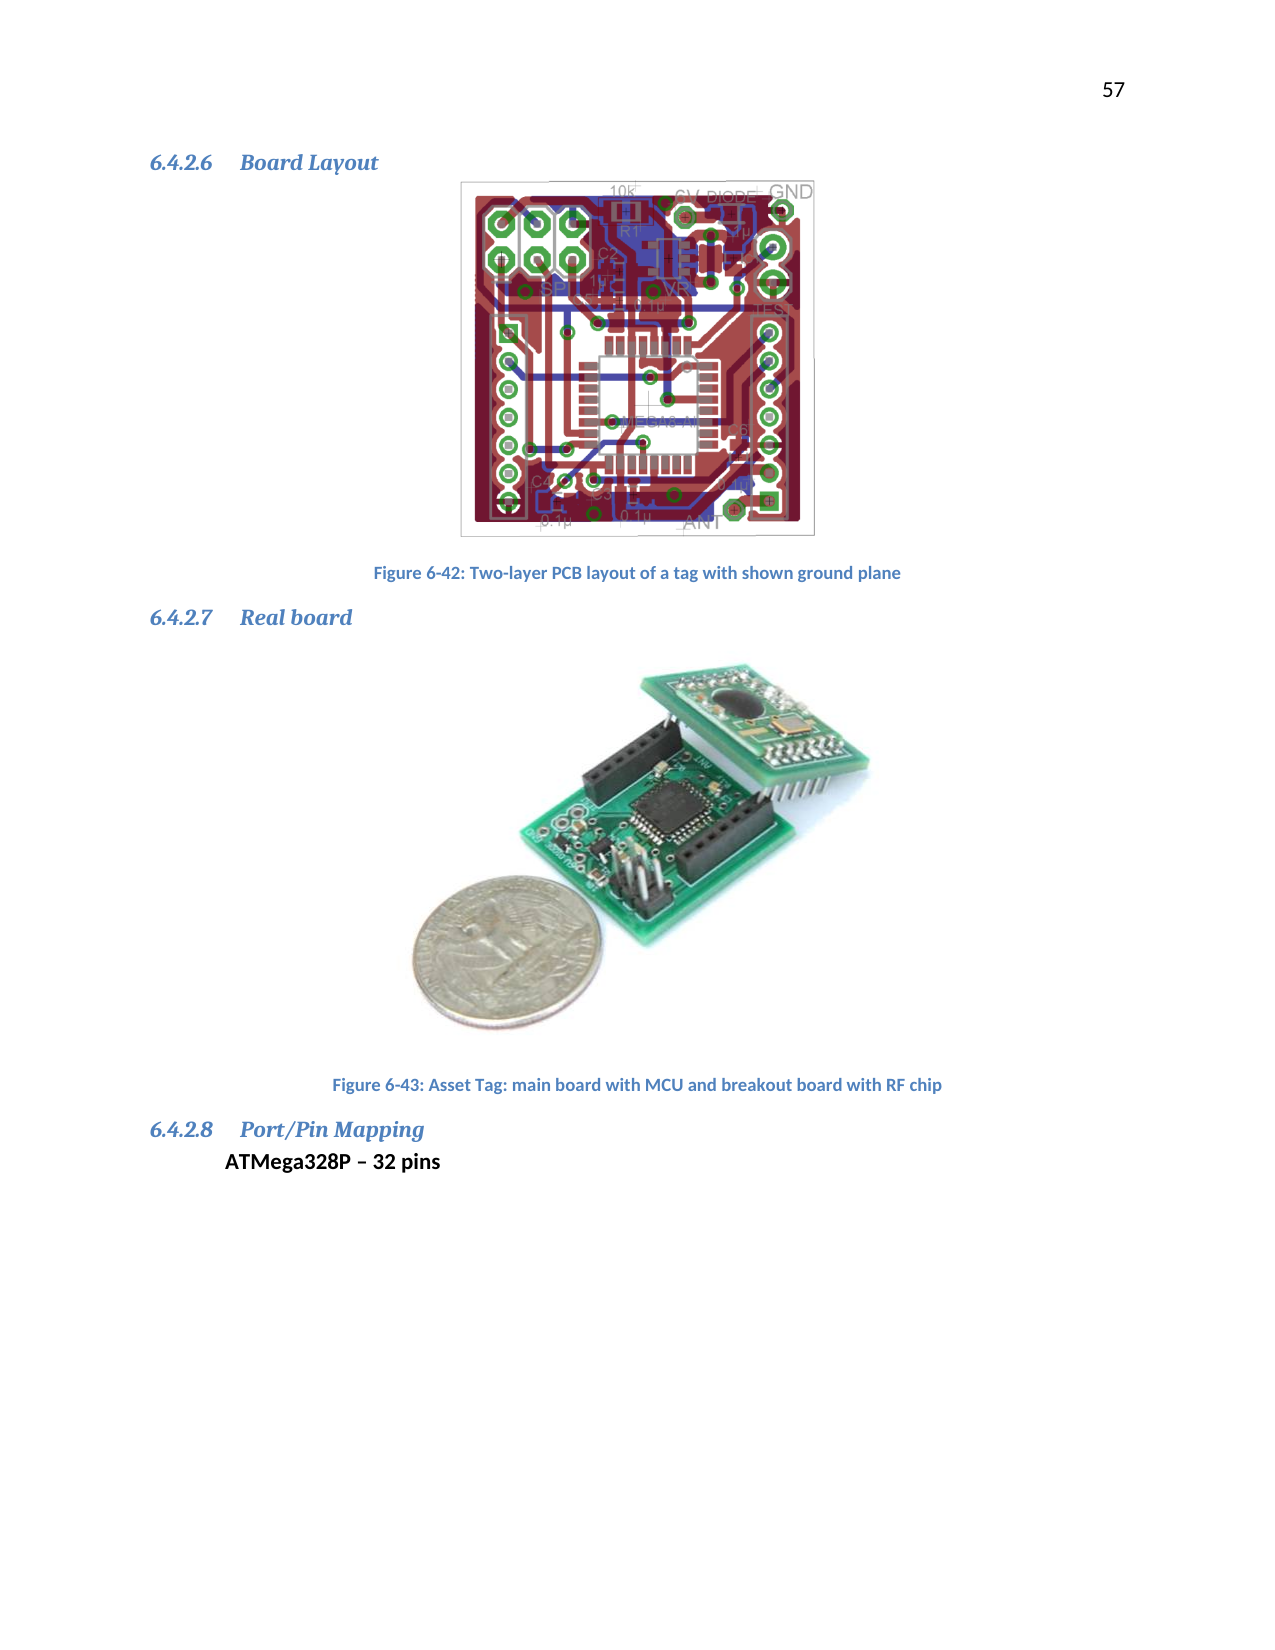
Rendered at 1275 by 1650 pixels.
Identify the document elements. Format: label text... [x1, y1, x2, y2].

picture [365, 635, 910, 1048]
picture [460, 180, 816, 537]
text ATMega328P – 32 pins [150, 1147, 1125, 1175]
subtitle Port/Pin Mapping [150, 1117, 1125, 1143]
subtitle Real board [150, 605, 1125, 632]
subtitle Board Layout [150, 150, 1125, 176]
